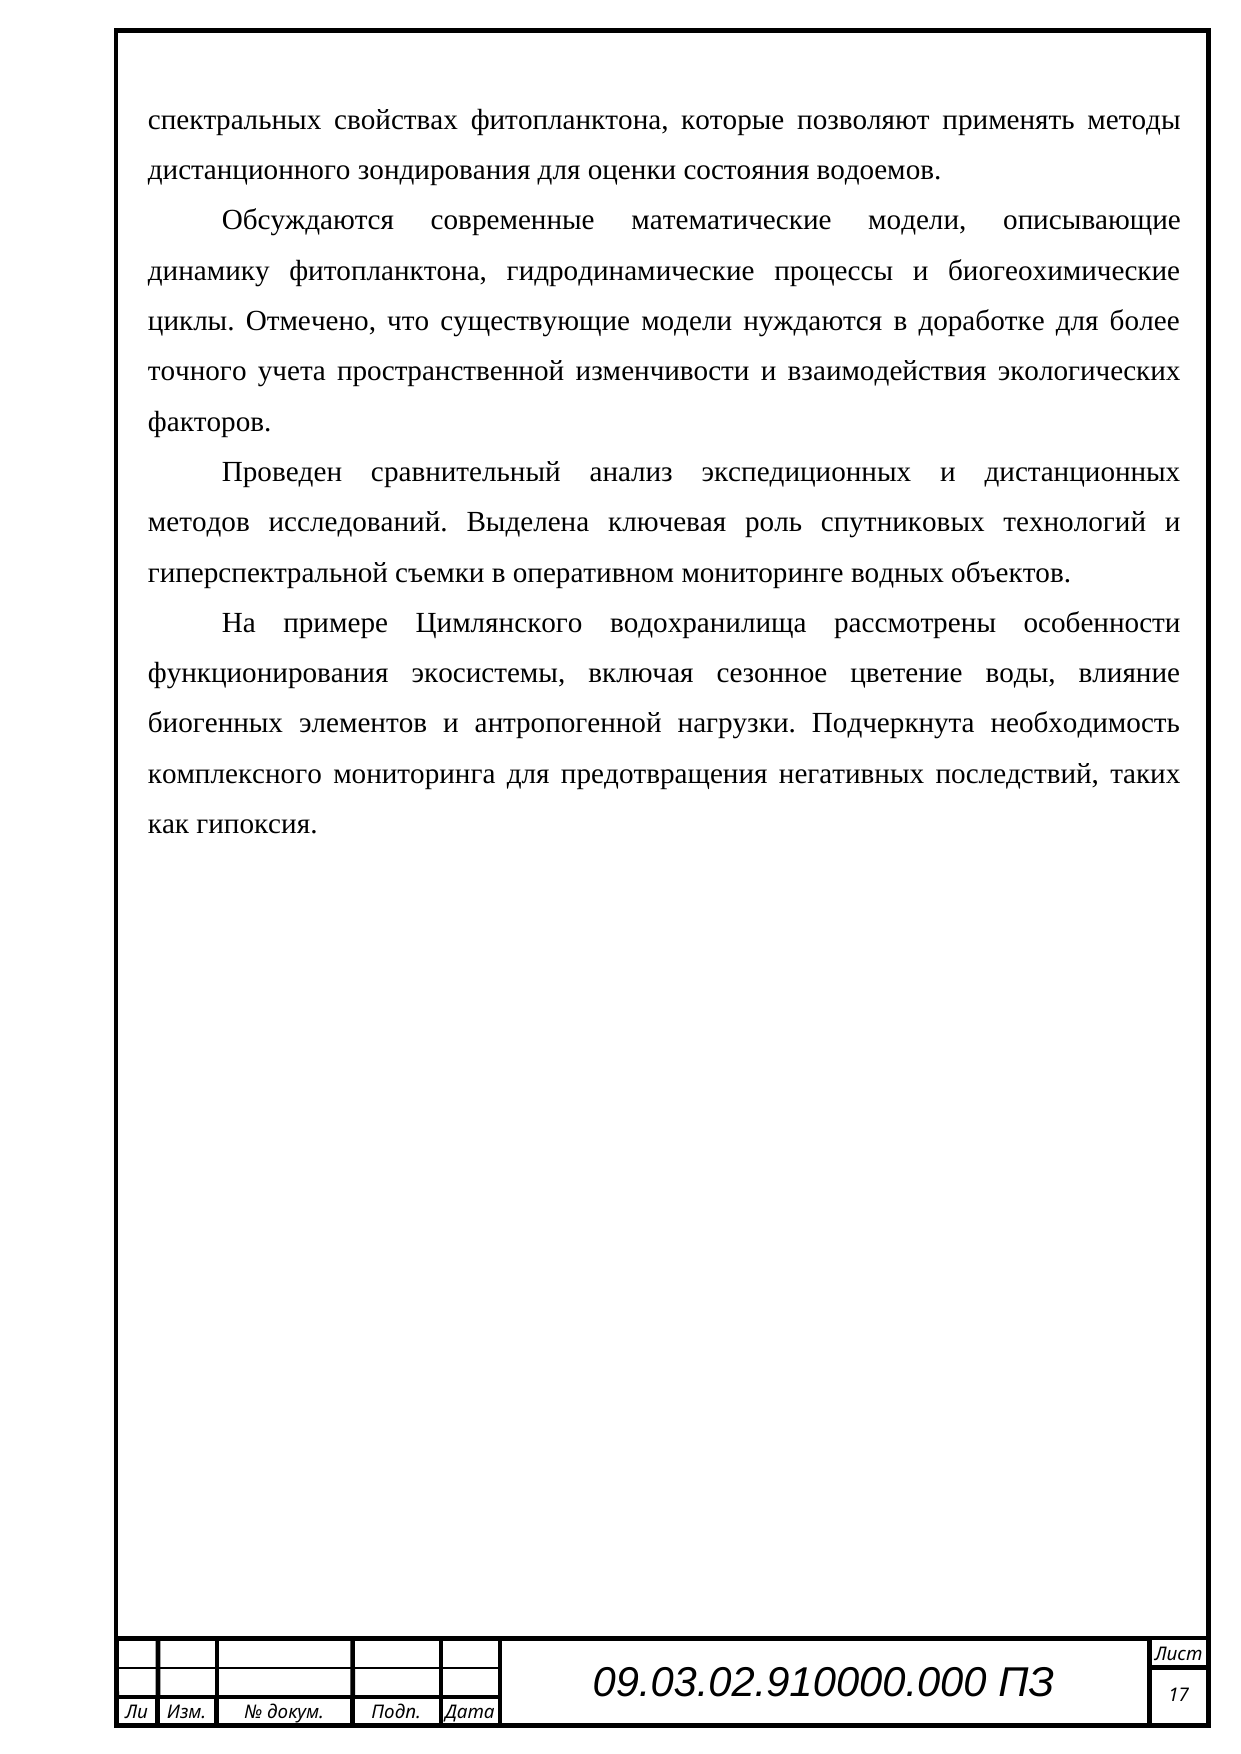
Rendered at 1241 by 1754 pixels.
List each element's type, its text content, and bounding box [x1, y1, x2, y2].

text Обсуждаются современные математические модели, описывающие динамику фитопланктона, гидродинамические процессы и биогеохимические циклы. Отмечено, что существующие модели нуждаются в доработке для более точного учета пространственной изменчивости и взаимодействия экологических факторов. [148, 202, 1181, 437]
text На примере Цимлянского водохранилища рассмотрены особенности функционирования экосистемы, включая сезонное цветение воды, влияние биогенных элементов и антропогенной нагрузки. Подчеркнута необходимость комплексного мониторинга для предотвращения негативных последствий, таких как гипоксия. [148, 605, 1181, 840]
text Проведен сравнительный анализ экспедиционных и дистанционных методов исследований. Выделена ключевая роль спутниковых технологий и гиперспектральной съемки в оперативном мониторинге водных объектов. [148, 454, 1181, 588]
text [148, 102, 1181, 186]
